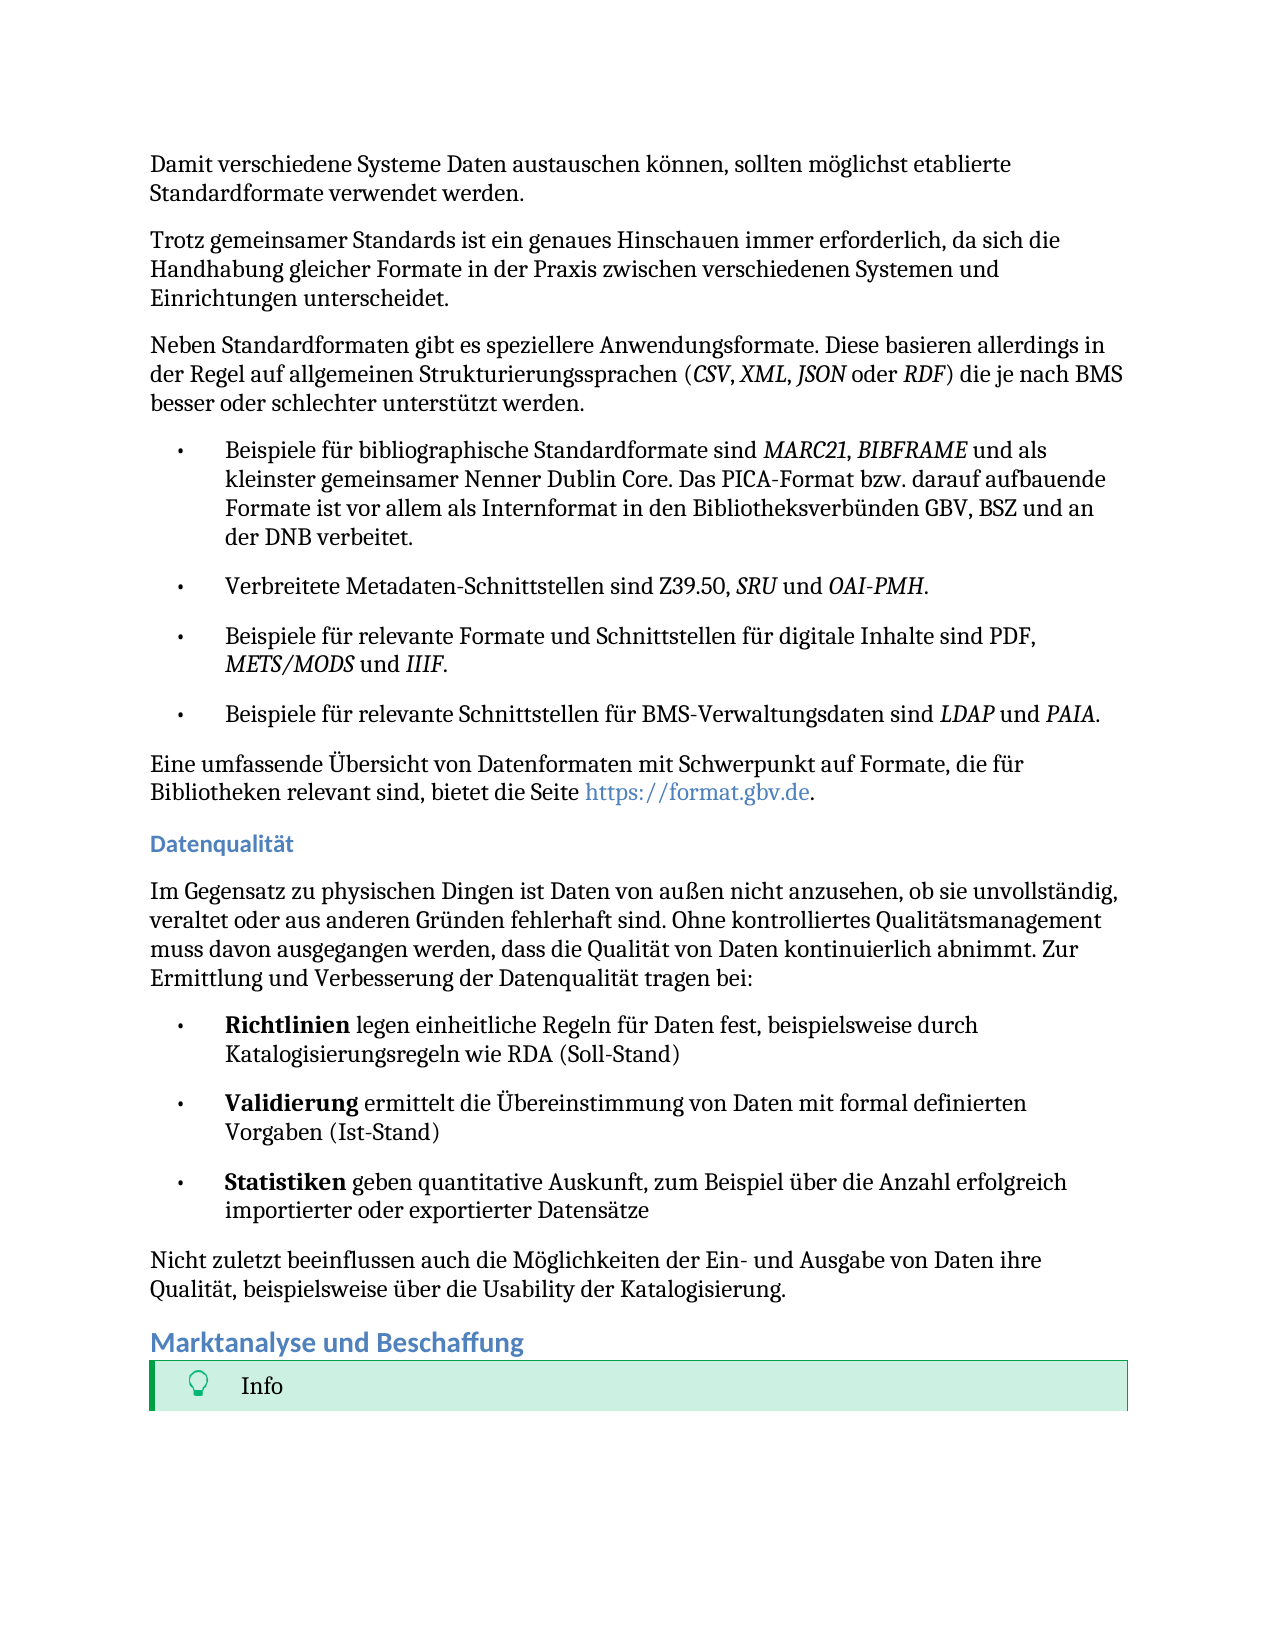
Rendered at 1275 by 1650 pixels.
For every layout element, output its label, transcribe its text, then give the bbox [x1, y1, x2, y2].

list Beispiele für bibliographische Standardformate sind MARC21, BIBFRAME und als kleinster gemeinsamer Nenner Dublin Core. Das PICA-Format bzw. darauf aufbauende Formate ist vor allem als Internformat in den Bibliotheksverbünden GBV, BSZ und an der DNB verbeitet. [175, 436, 1125, 551]
list Verbreitete Metadaten-Schnittstellen sind Z39.50, SRU und OAI-PMH. [175, 572, 1125, 601]
picture [186, 1370, 211, 1396]
table_header Info [155, 1361, 1127, 1411]
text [150, 150, 1125, 207]
text Nicht zuletzt beeinflussen auch die Möglichkeiten der Ein- und Ausgabe von Daten ihre Qualität, beispielsweise über die Usability der Katalogisierung. [150, 1246, 1125, 1303]
list Beispiele für relevante Formate und Schnittstellen für digitale Inhalte sind PDF, METS/MODS und IIIF. [175, 622, 1125, 679]
text Im Gegensatz zu physischen Dingen ist Daten von außen nicht anzusehen, ob sie unvollständig, veraltet oder aus anderen Gründen fehlerhaft sind. Ohne kontrolliertes Qualitätsmanagement muss davon ausgegangen werden, dass die Qualität von Daten kontinuierlich abnimmt. Zur Ermittlung und Verbesserung der Datenqualität tragen bei: [150, 877, 1125, 992]
subtitle Marktanalyse und Beschaffung [150, 1324, 1125, 1360]
list Validierung ermittelt die Übereinstimmung von Daten mit formal definierten Vorgaben (Ist-Stand) [175, 1089, 1125, 1147]
list Beispiele für relevante Schnittstellen für BMS-Verwaltungsdaten sind LDAP und PAIA. [175, 700, 1125, 729]
list Statistiken geben quantitative Auskunft, zum Beispiel über die Anzahl erfolgreich importierter oder exportierter Datensätze [175, 1168, 1125, 1225]
list Richtlinien legen einheitliche Regeln für Daten fest, beispielsweise durch Katalogisierungsregeln wie RDA (Soll-Stand) [175, 1011, 1125, 1068]
subtitle Datenqualität [150, 828, 1125, 858]
text Trotz gemeinsamer Standards ist ein genaues Hinschauen immer erforderlich, da sich die Handhabung gleicher Formate in der Praxis zwischen verschiedenen Systemen und Einrichtungen unterscheidet. [150, 226, 1125, 312]
text Eine umfassende Übersicht von Datenformaten mit Schwerpunkt auf Formate, die für Bibliotheken relevant sind, bietet die Seite https://format.gbv.de. [150, 749, 1125, 807]
text Neben Standardformaten gibt es speziellere Anwendungsformate. Diese basieren allerdings in der Regel auf allgemeinen Strukturierungssprachen (CSV, XML, JSON oder RDF) die je nach BMS besser oder schlechter unterstützt werden. [150, 331, 1125, 417]
